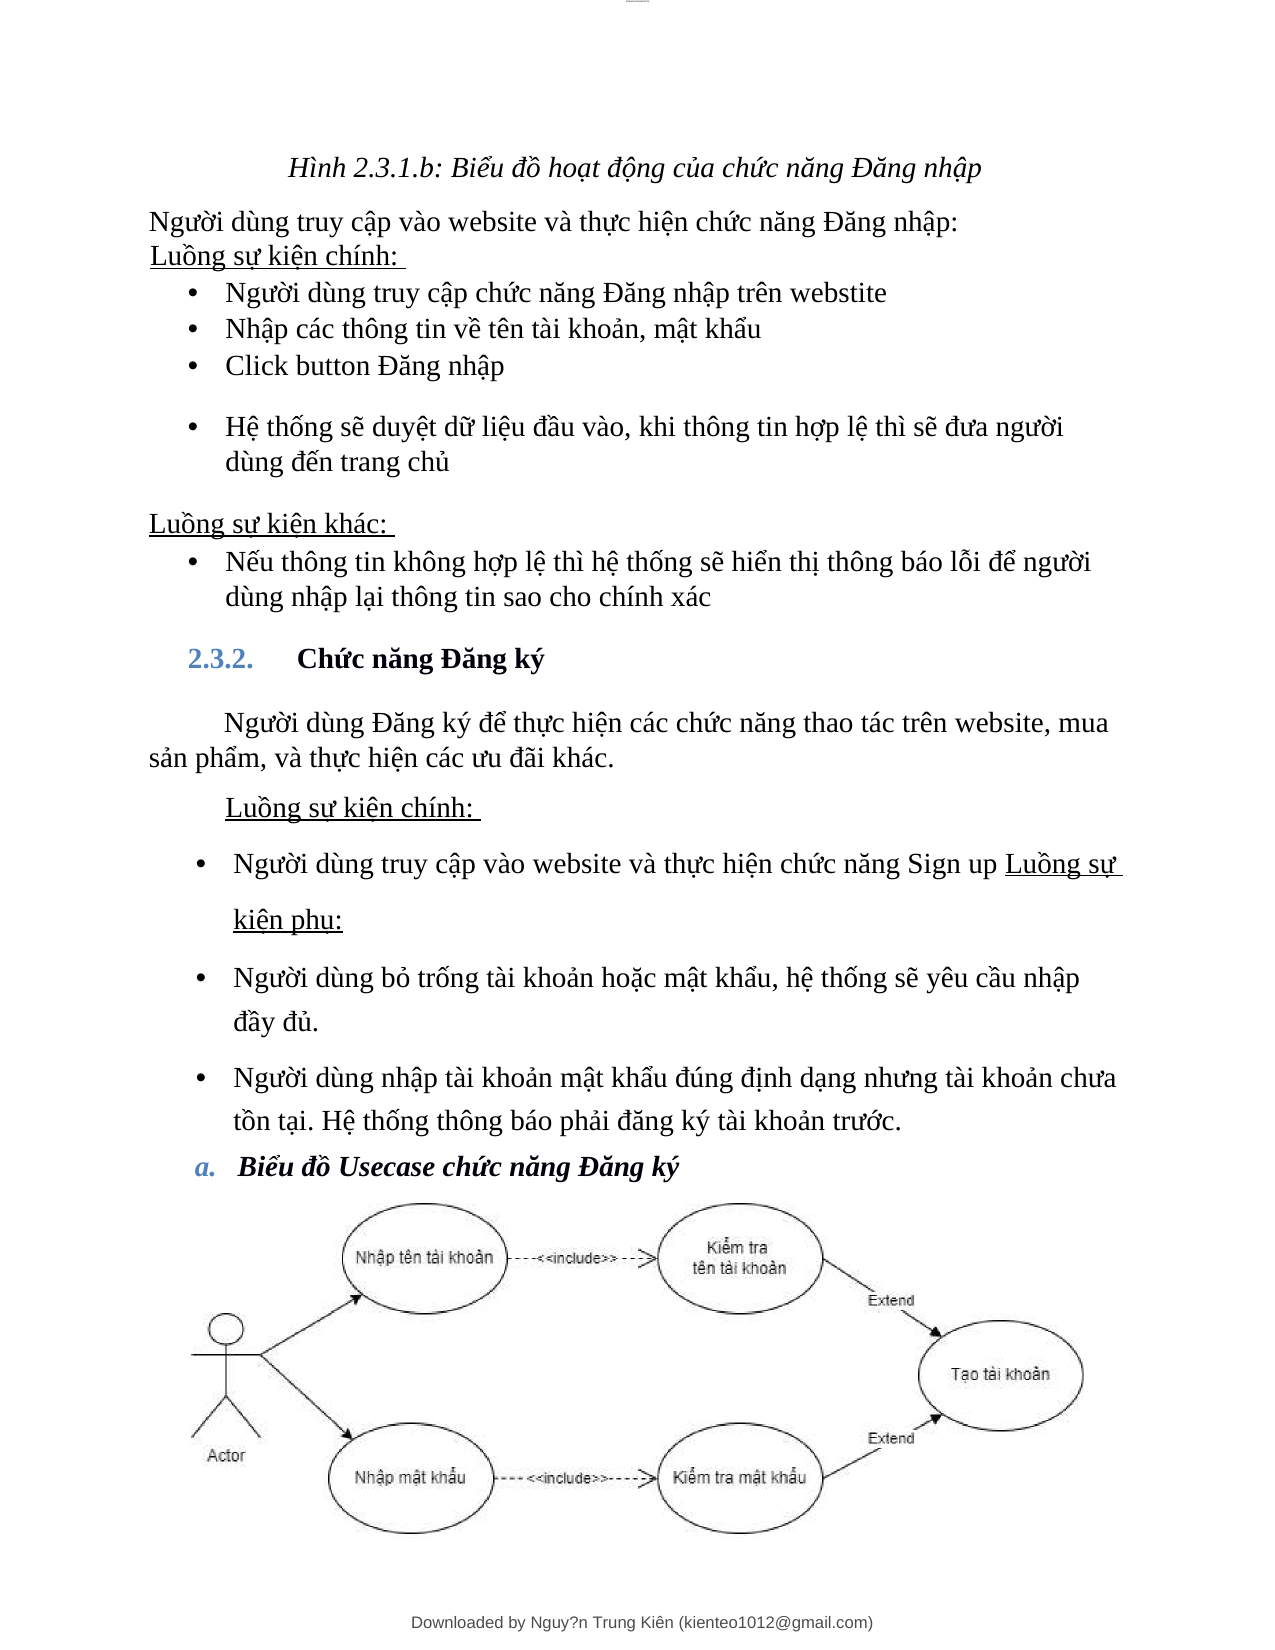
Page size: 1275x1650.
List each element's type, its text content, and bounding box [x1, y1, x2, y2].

picture [190, 1198, 1085, 1539]
list Người dùng bỏ trống tài khoản hoặc mật khẩu, hệ thống sẽ yêu cầu nhập đầy đủ. [196, 960, 1125, 1037]
text Người dùng truy cập vào website và thực hiện chức năng Đăng nhập: Luồng sự kiện chính: [149, 204, 1036, 272]
text Người dùng Đăng ký để thực hiện các chức năng thao tác trên website, mua sản phẩm, và thực hiện các ưu đãi khác. [149, 705, 1125, 773]
list Click button Đăng nhập [188, 347, 1125, 381]
list Người dùng nhập tài khoản mật khẩu đúng định dạng nhưng tài khoản chưa tồn tại. Hệ thống thông báo phải đăng ký tài khoản trước. [196, 1059, 1125, 1137]
subtitle 2.3.2. Chức năng Đăng ký [141, 641, 1125, 675]
text Luồng sự kiện chính: [225, 790, 1125, 823]
text Hình 2.3.1.b: Biểu đồ hoạt động của chức năng Đăng nhập [148, 150, 1125, 183]
list Nhập các thông tin về tên tài khoản, mật khẩu [188, 311, 1125, 345]
list Người dùng truy cập chức năng Đăng nhập trên webstite [188, 275, 1125, 308]
list Người dùng truy cập vào website và thực hiện chức năng Sign up Luồng sự kiện phụ: [196, 846, 1125, 936]
list Hệ thống sẽ duyệt dữ liệu đầu vào, khi thông tin hợp lệ thì sẽ đưa người dùng đến trang chủ [188, 409, 1125, 477]
subtitle a. Biểu đồ Usecase chức năng Đăng ký [141, 1149, 1125, 1183]
text Luồng sự kiện khác: [149, 506, 1125, 540]
list Nếu thông tin không hợp lệ thì hệ thống sẽ hiển thị thông báo lỗi để người dùng nhập lại thông tin sao cho chính xác [188, 544, 1125, 613]
